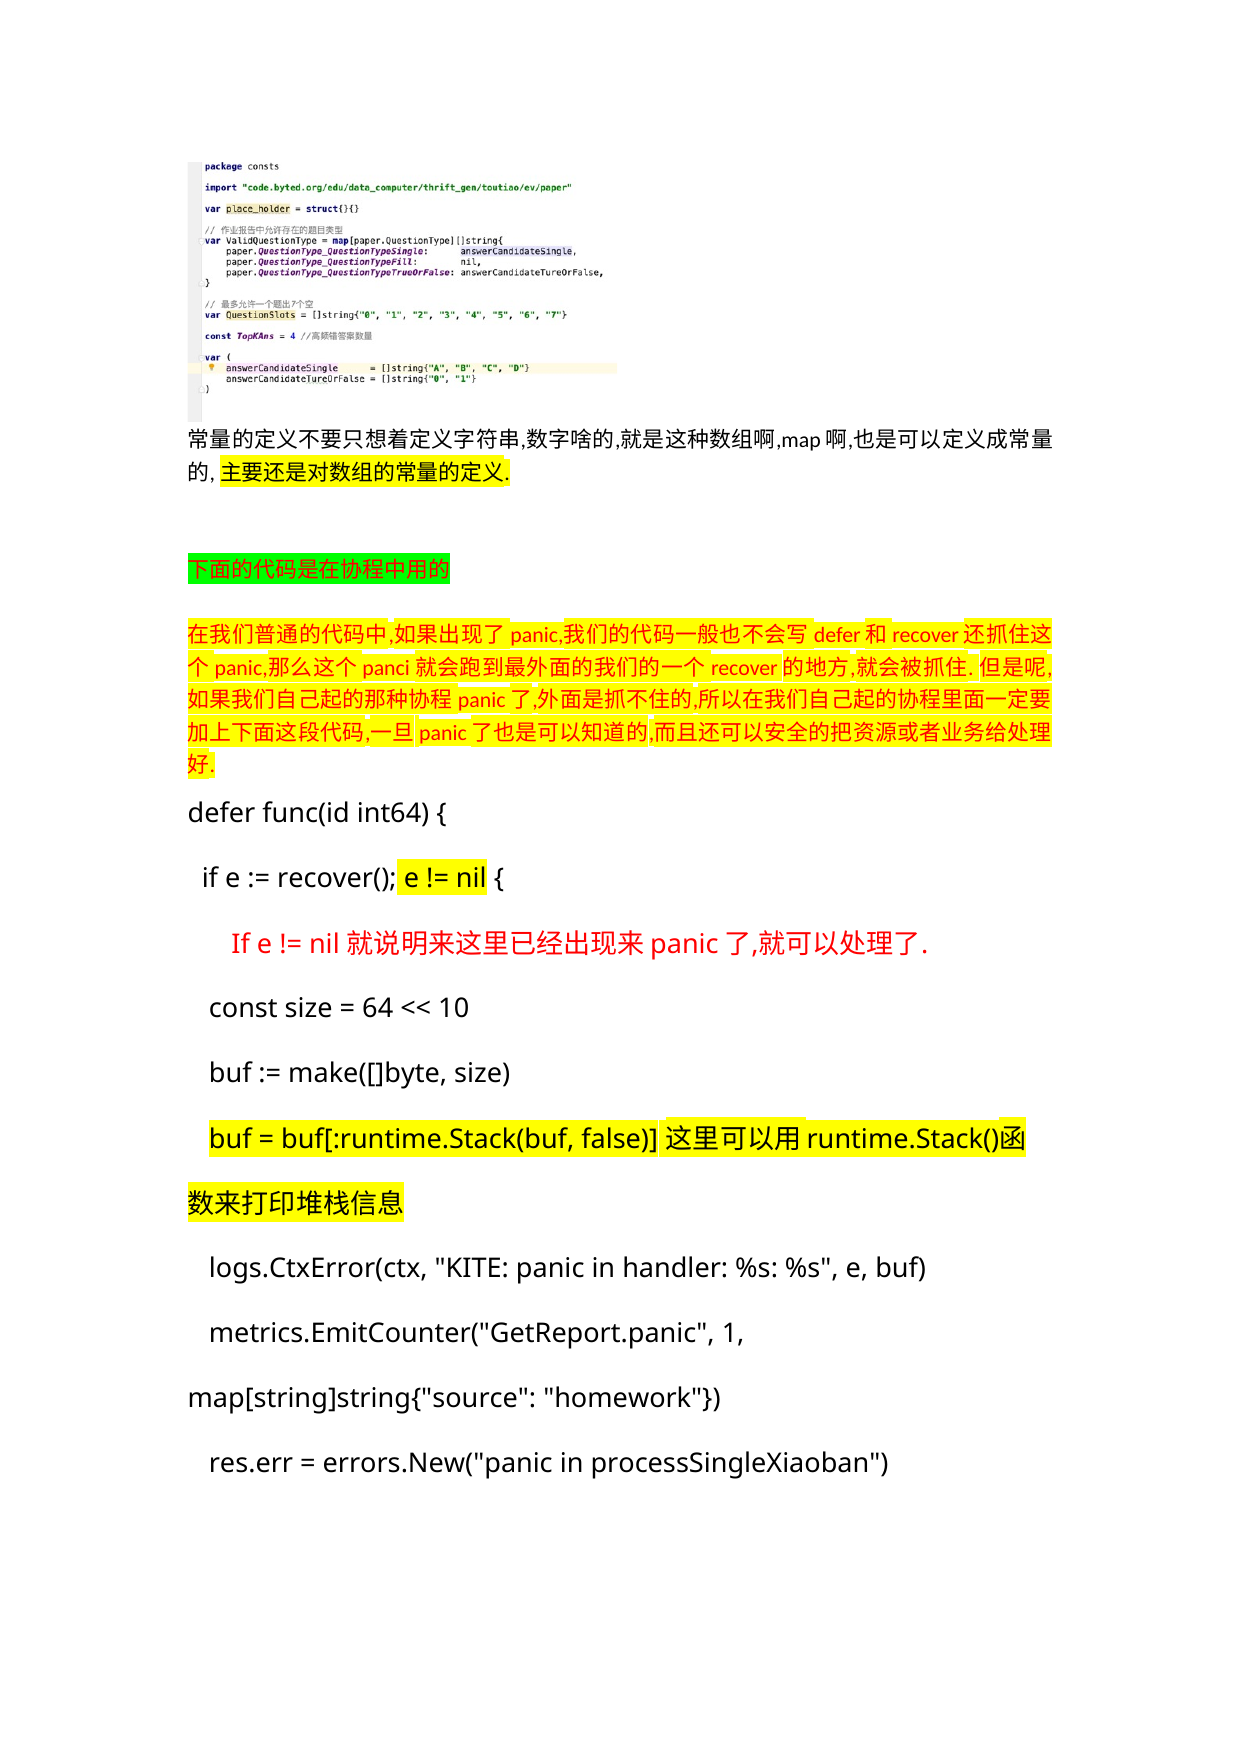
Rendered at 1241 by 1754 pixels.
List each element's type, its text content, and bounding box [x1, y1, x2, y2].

text buf = buf[:runtime.Stack(buf, false)] 这里可以用runtime.Stack()函数来打印堆栈信息 [187, 1104, 1053, 1234]
text if e := recover(); e != nil { [187, 844, 1053, 909]
text defer func(id int64) { [187, 779, 1053, 844]
text 下面的代码是在协程中用的 [187, 552, 1053, 584]
text res.err = errors.New("panic in processSingleXiaoban") [187, 1429, 1053, 1494]
text const size = 64 << 10 [187, 974, 1053, 1039]
text logs.CtxError(ctx, "KITE: panic in handler: %s: %s", e, buf) [187, 1234, 1053, 1299]
text buf := make([]byte, size) [187, 1039, 1053, 1104]
text 在我们普通的代码中,如果出现了panic,我们的代码一般也不会写defer和recover还抓住这个panic,那么这个panci就会跑到最外面的我们的一个recover的地方,就会被抓住. 但是呢,如果我们自己起的那种协程panic了,外面是抓不住的,所以在我们自己起的协程里面一定要加上下面这段代码,一旦panic了也是可以知道的,而且还可以安全的把资源或者业务给处理好. [187, 617, 1053, 779]
text metrics.EmitCounter("GetReport.panic", 1, map[string]string{"source": "homework"}) [187, 1299, 1053, 1429]
text 常量的定义不要只想着定义字符串,数字啥的,就是这种数组啊,map啊,也是可以定义成常量的, 主要还是对数组的常量的定义. [187, 422, 1053, 487]
picture [187, 162, 618, 422]
text If e != nil 就说明来这里已经出现来panic了,就可以处理了. [187, 909, 1053, 974]
